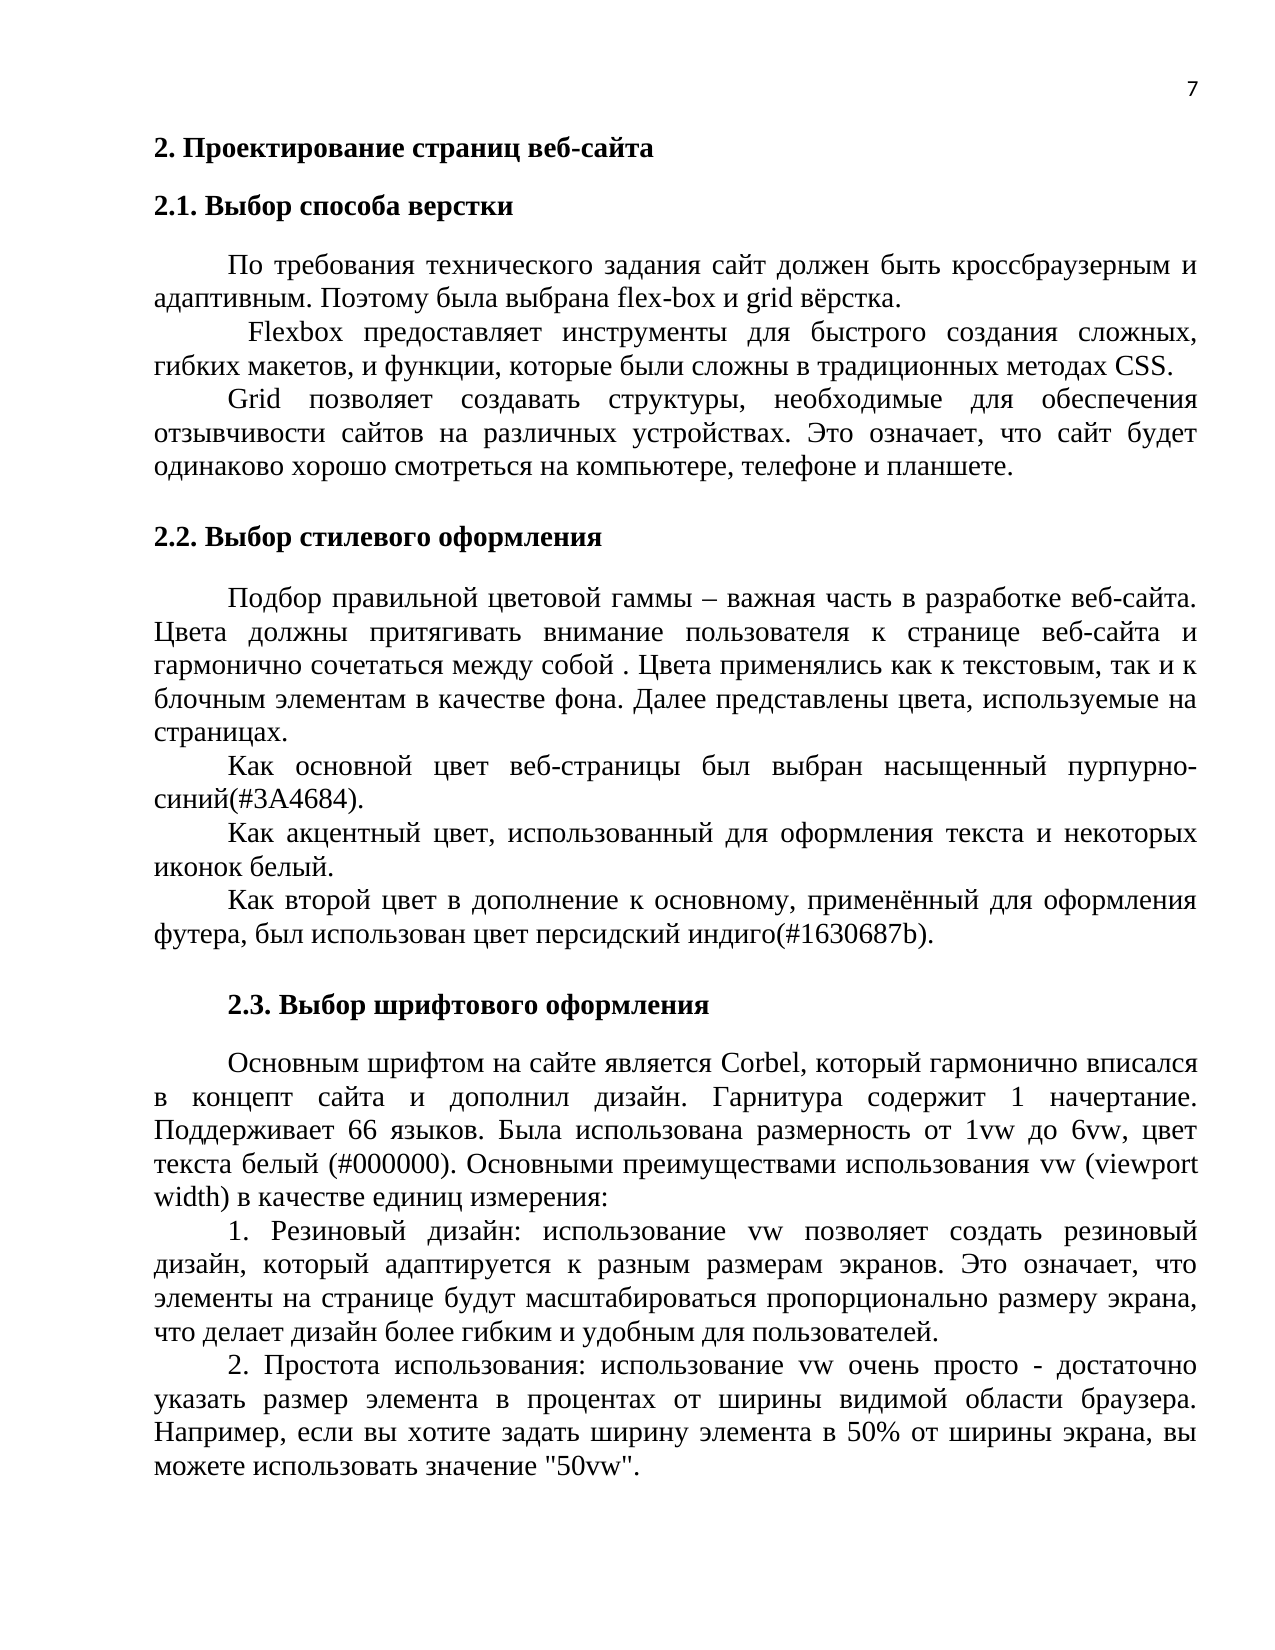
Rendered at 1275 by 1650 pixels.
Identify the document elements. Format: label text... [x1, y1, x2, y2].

subtitle 2.2. Выбор стилевого оформления [153, 519, 1198, 553]
text По требования технического задания сайт должен быть кроссбраузерным и адаптивным. Поэтому была выбрана flex-box и grid вёрстка. [153, 247, 1198, 314]
text 2. Проектирование страниц веб-сайта [153, 130, 1198, 163]
text Основным шрифтом на сайте является Corbel, который гармонично вписался в концепт сайта и дополнил дизайн. Гарнитура содержит 1 начертание. Поддерживает 66 языков. Была использована размерность от 1vw до 6vw, цвет текста белый (#000000). Основными преимуществами использования vw (viewport width) в качестве единиц измерения: [153, 1045, 1198, 1213]
text 2.3. Выбор шрифтового оформления [153, 987, 1198, 1020]
text Flexbox предоставляет инструменты для быстрого создания сложных, гибких макетов, и функции, которые были сложны в традиционных методах CSS. [153, 314, 1198, 381]
text Как второй цвет в дополнение к основному, применённый для оформления футера, был использован цвет персидский индиго(#1630687b). [153, 882, 1198, 949]
text Подбор правильной цветовой гаммы – важная часть в разработке веб-сайта. Цвета должны притягивать внимание пользователя к странице веб-сайта и гармонично сочетаться между собой . Цвета применялись как к текстовым, так и к блочным элементам в качестве фона. Далее представлены цвета, используемые на страницах. [153, 580, 1198, 748]
text Как основной цвет веб-страницы был выбран насыщенный пурпурно-синий(#3A4684). [153, 748, 1198, 815]
text 2.1. Выбор способа верстки [153, 188, 1198, 222]
text 1. Резиновый дизайн: использование vw позволяет создать резиновый дизайн, который адаптируется к разным размерам экранов. Это означает, что элементы на странице будут масштабироваться пропорционально размеру экрана, что делает дизайн более гибким и удобным для пользователей. [153, 1213, 1198, 1347]
text Grid позволяет создавать структуры, необходимые для обеспечения отзывчивости сайтов на различных устройствах. Это означает, что сайт будет одинаково хорошо смотреться на компьютере, телефоне и планшете. [153, 381, 1198, 482]
text 2. Простота использования: использование vw очень просто - достаточно указать размер элемента в процентах от ширины видимой области браузера. Например, если вы хотите задать ширину элемента в 50% от ширины экрана, вы можете использовать значение "50vw". [153, 1347, 1198, 1481]
text Как акцентный цвет, использованный для оформления текста и некоторых иконок белый. [153, 815, 1198, 882]
